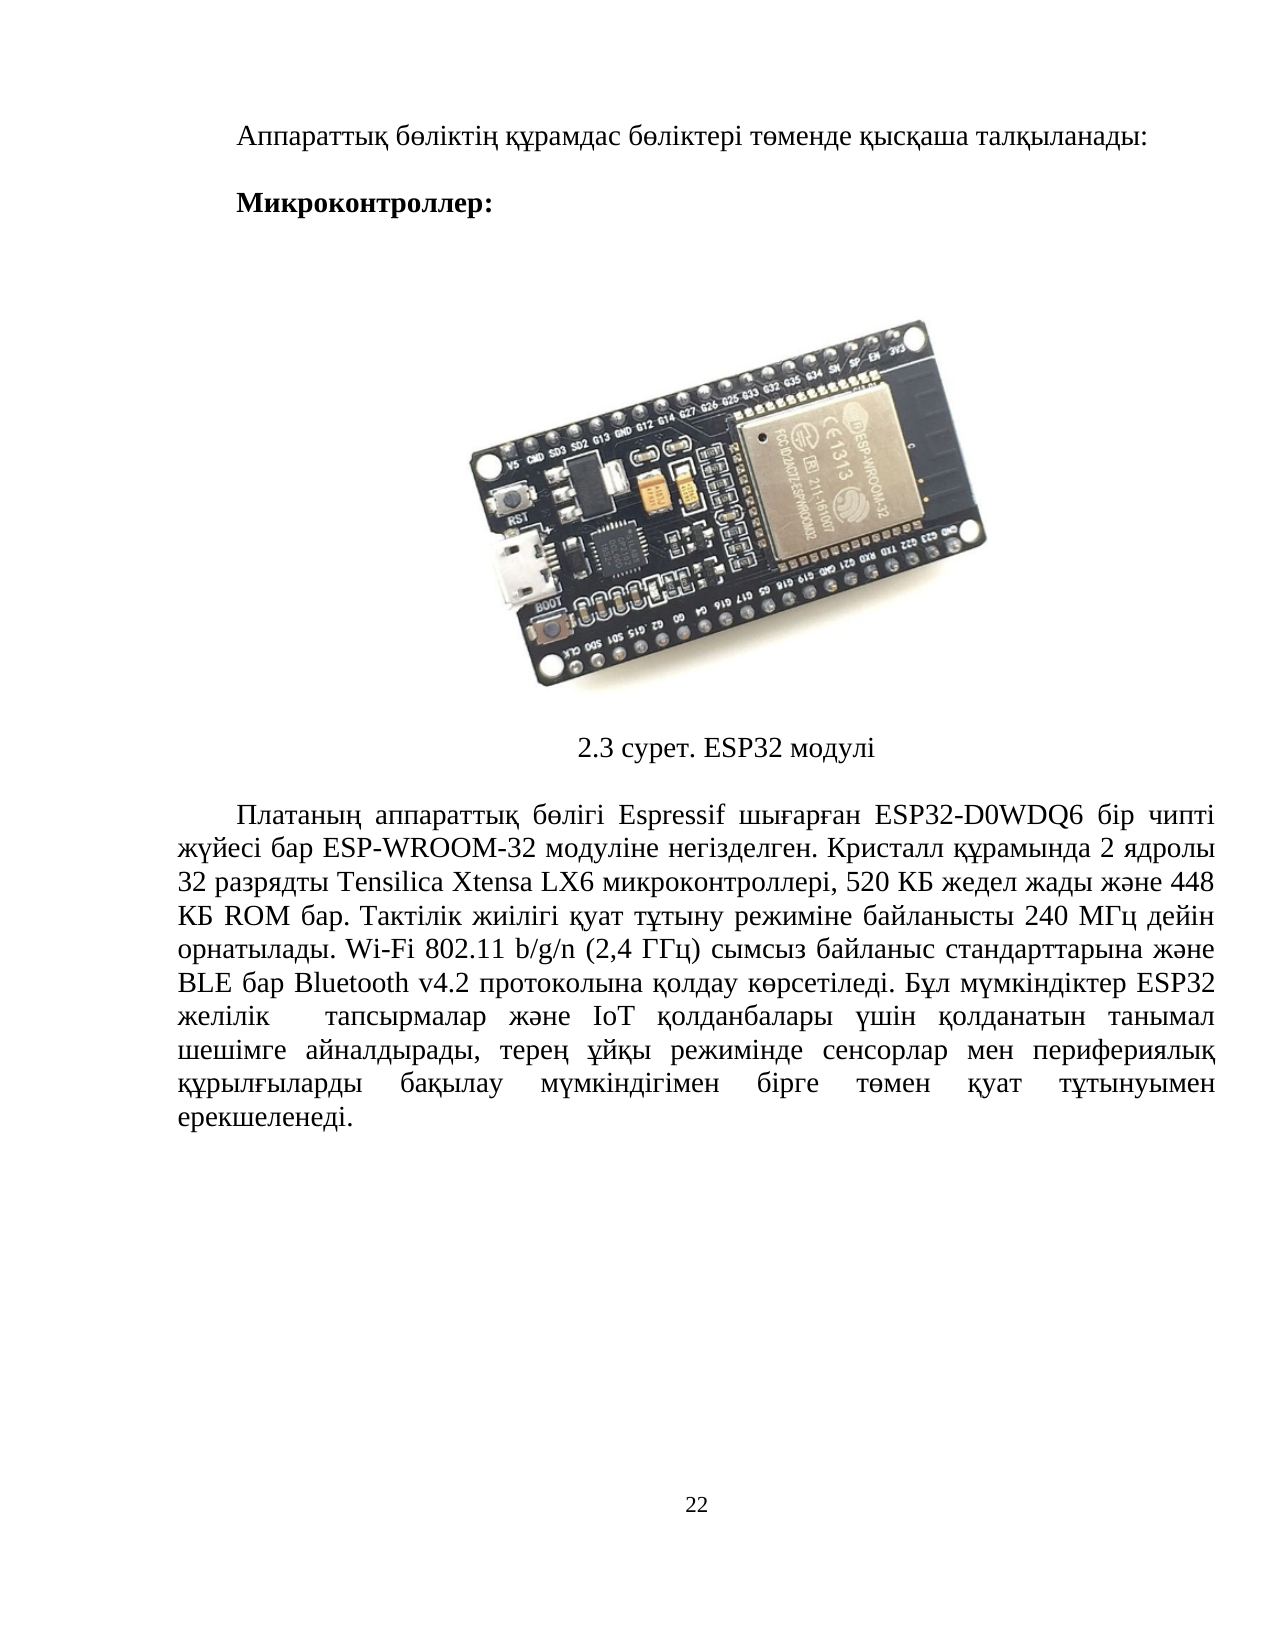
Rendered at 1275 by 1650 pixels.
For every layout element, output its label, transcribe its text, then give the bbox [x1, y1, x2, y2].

text Микроконтроллер: [177, 185, 1216, 219]
text Аппараттық бөліктің құрамдас бөліктері төменде қысқаша талқыланады: [177, 118, 1216, 152]
text 2.3 сурет. ESP32 модулі [177, 730, 1216, 763]
text Платаның аппараттық бөлігі Espressif шығарған ESP32-D0WDQ6 бір чипті жүйесі бар ESP-WROOM-32 модуліне негізделген. Кристалл құрамында 2 ядролы 32 разрядты Tensilica Xtensa LX6 микроконтроллері, 520 КБ жедел жады және 448 КБ ROM бар. Тактілік жиілігі қуат тұтыну режиміне байланысты 240 МГц дейін орнатылады. Wi-Fi 802.11 b/g/n (2,4 ГГц) сымсыз байланыс стандарттарына және BLE бар Bluetooth v4.2 протоколына қолдау көрсетіледі. Бұл мүмкіндіктер ESP32 желілік тапсырмалар және IoT қолданбалары үшін қолданатын танымал шешімге айналдырады, терең ұйқы режимінде сенсорлар мен перифериялық құрылғыларды бақылау мүмкіндігімен бірге төмен қуат тұтынуымен ерекшеленеді. [177, 797, 1216, 1132]
picture [451, 285, 1002, 697]
